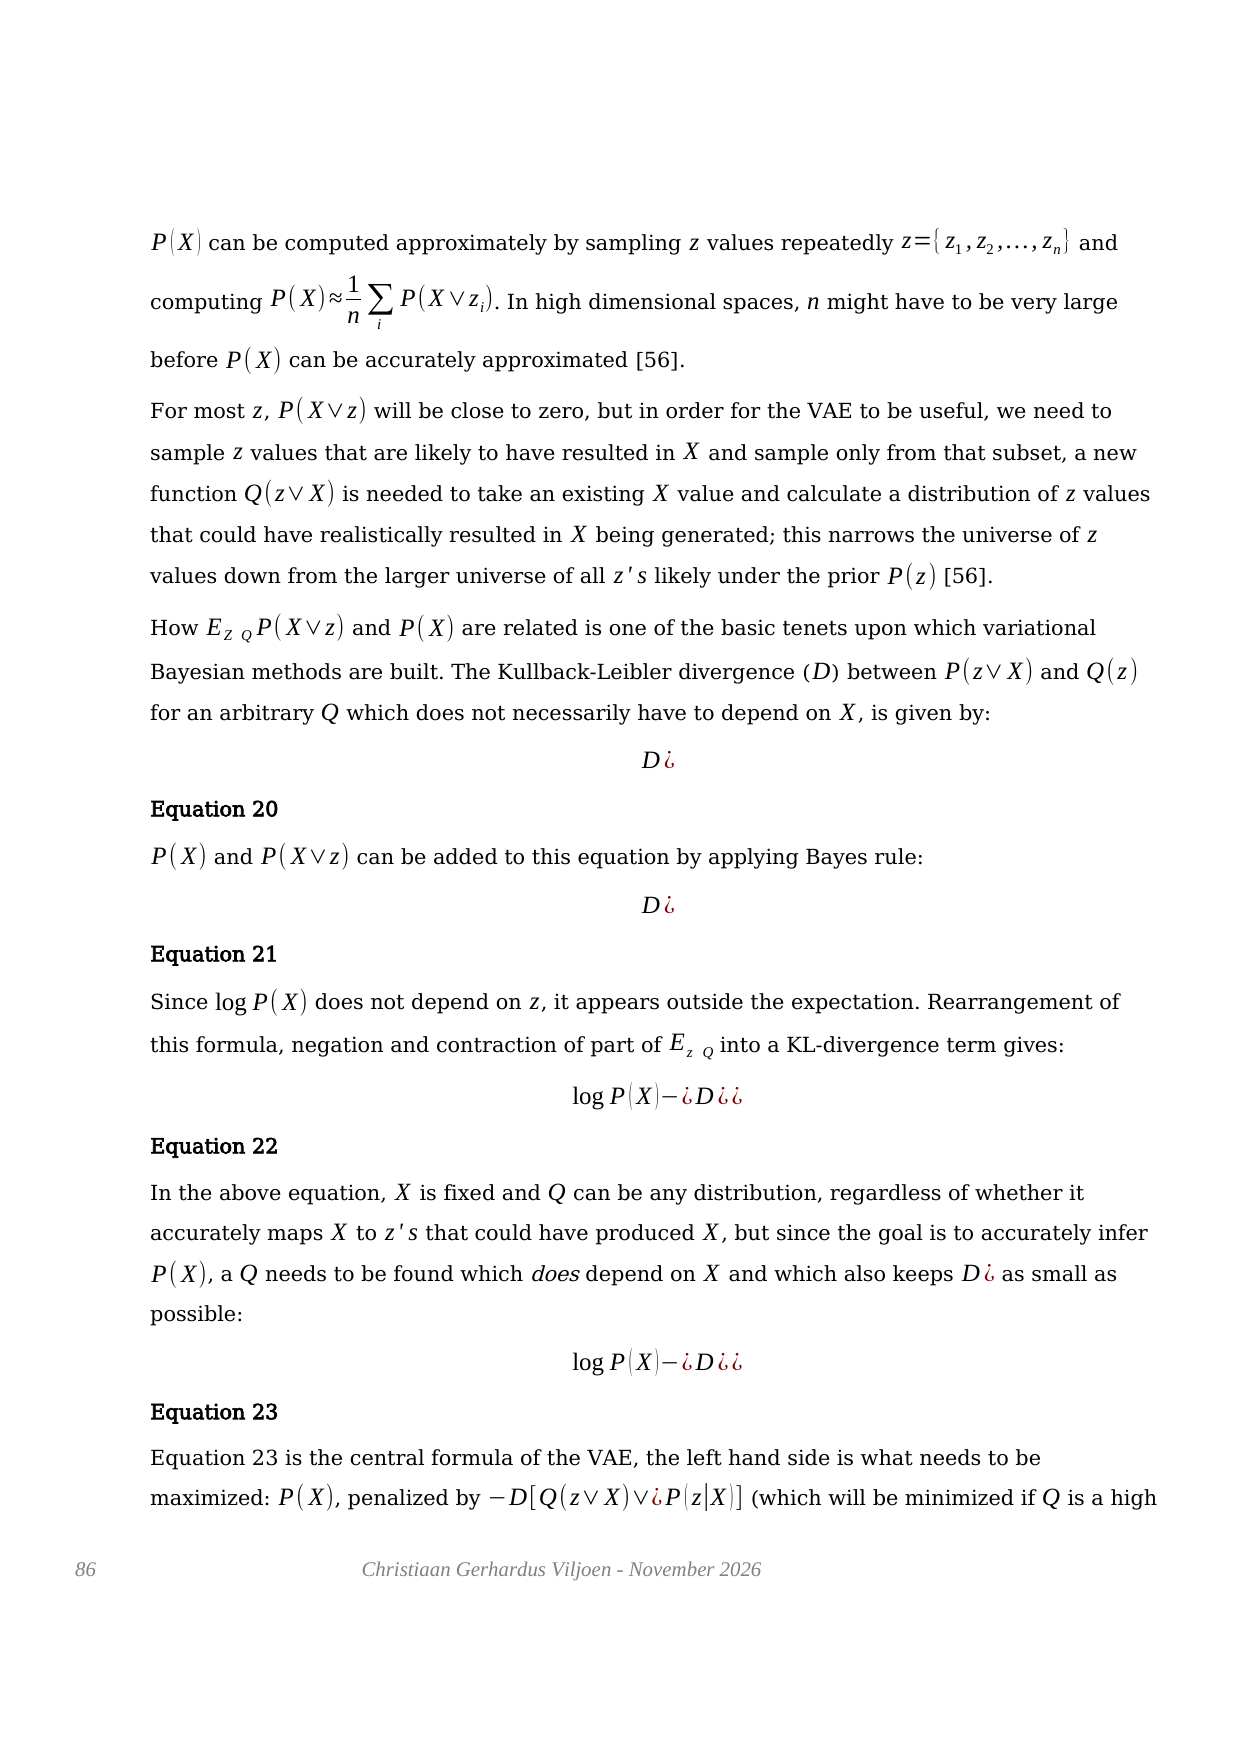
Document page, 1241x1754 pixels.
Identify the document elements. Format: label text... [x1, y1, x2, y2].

text Equation 21 [150, 941, 1165, 966]
text For most , will be close to zero, but in order for the VAE to be useful, we need to sample values that are likely to have resulted in and sample only from that subset, a new function is needed to take an existing value and calculate a distribution of values that could have realistically resulted in being generated; this narrows the universe of values down from the larger universe of all likely under the prior . [150, 396, 1165, 591]
text In the above equation, is fixed and can be any distribution, regardless of whether it accurately maps to that could have produced , but since the goal is to accurately infer , a needs to be found which does depend on and which also keeps as small as possible: [150, 1178, 1165, 1326]
text Equation 22 [150, 1133, 1165, 1158]
text Equation 23 [150, 1398, 1165, 1423]
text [150, 1444, 1165, 1513]
text How and are related is one of the basic tenets upon which variational Bayesian methods are built. The Kullback-Leibler divergence () between and for an arbitrary which does not necessarily have to depend on , is given by: [150, 612, 1165, 726]
text and can be added to this equation by applying Bayes rule: [150, 841, 1165, 871]
text Since does not depend on , it appears outside the expectation. Rearrangement of this formula, negation and contraction of part of into a KL-divergence term gives: [150, 986, 1165, 1060]
text can be computed approximately by sampling values repeatedly and computing . In high dimensional spaces, might have to be very large before can be accurately approximated . [150, 227, 1165, 375]
text Equation 20 [150, 796, 1165, 821]
